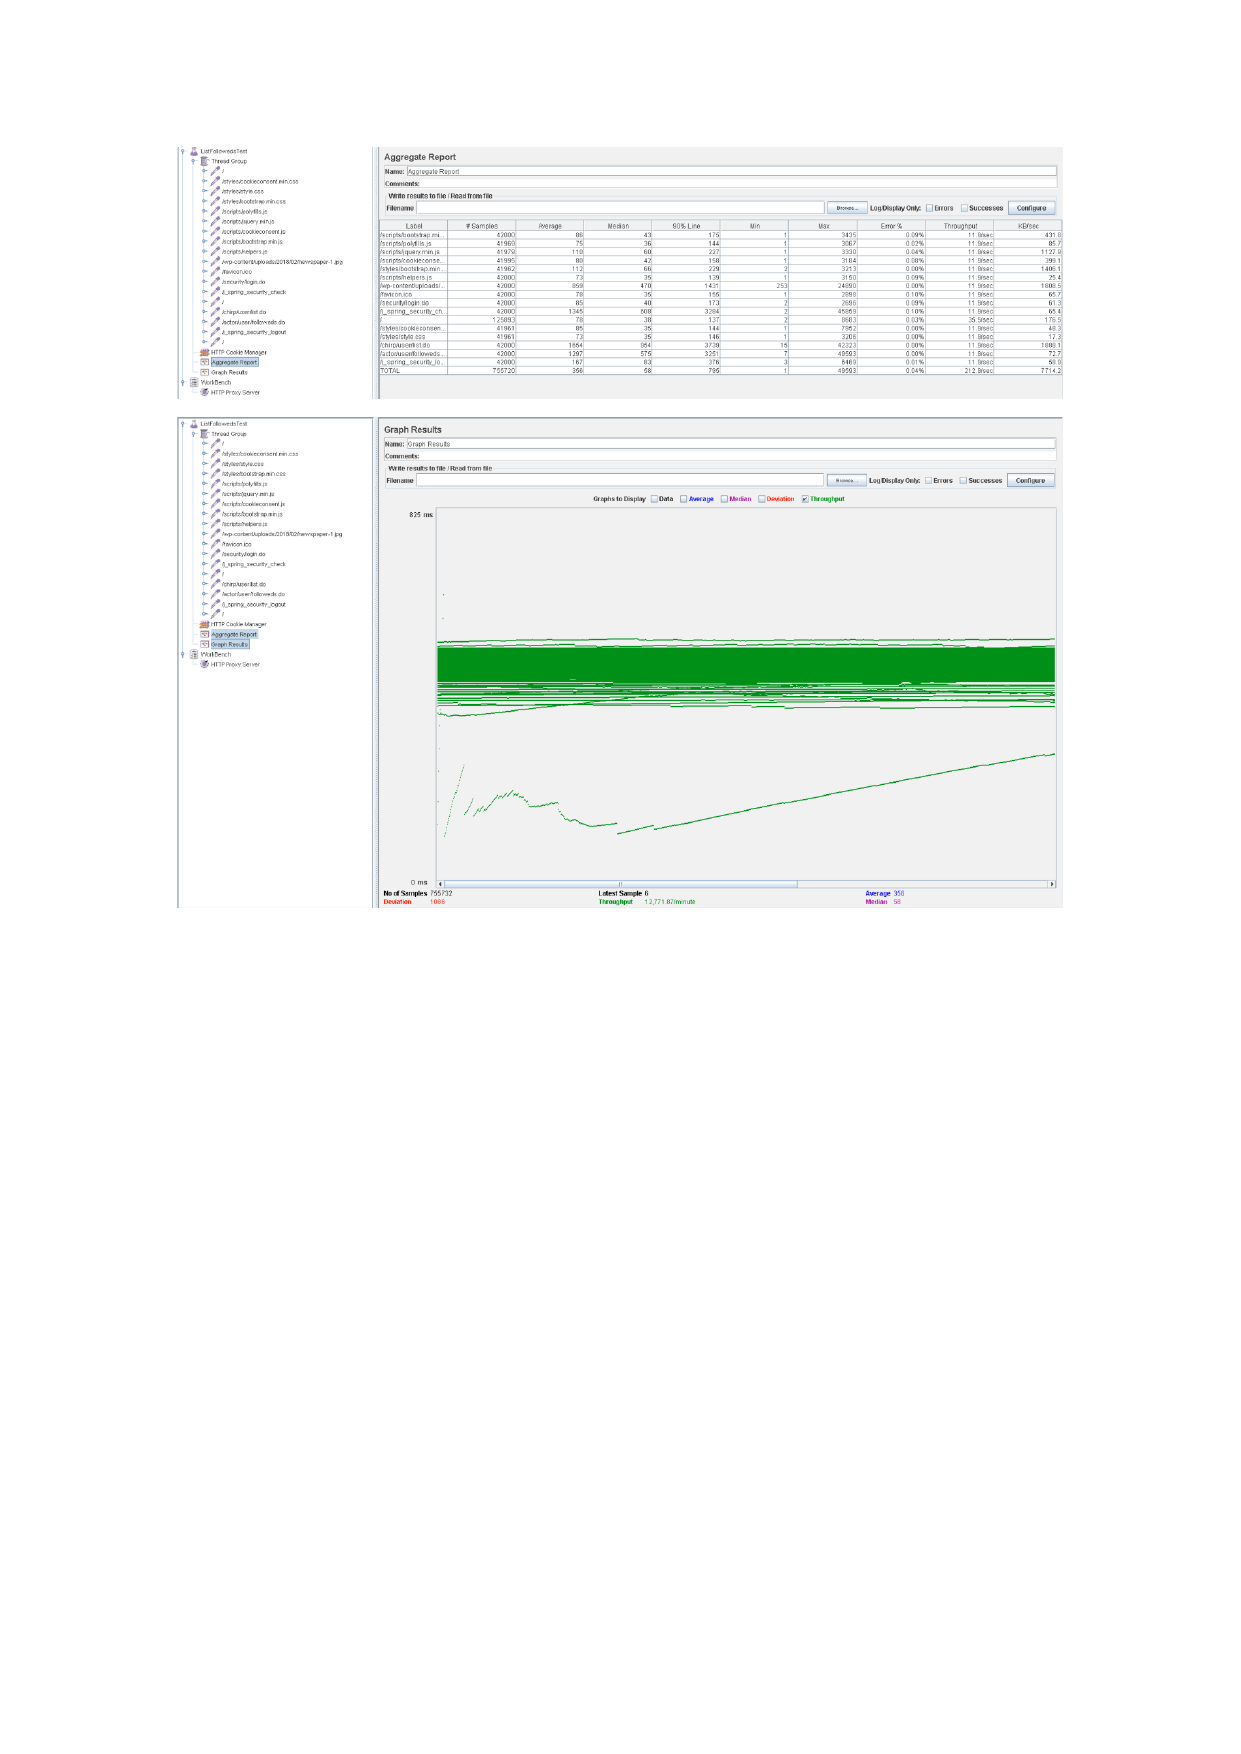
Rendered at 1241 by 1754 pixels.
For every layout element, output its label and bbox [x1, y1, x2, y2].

picture [177, 417, 1063, 908]
picture [177, 147, 1063, 399]
